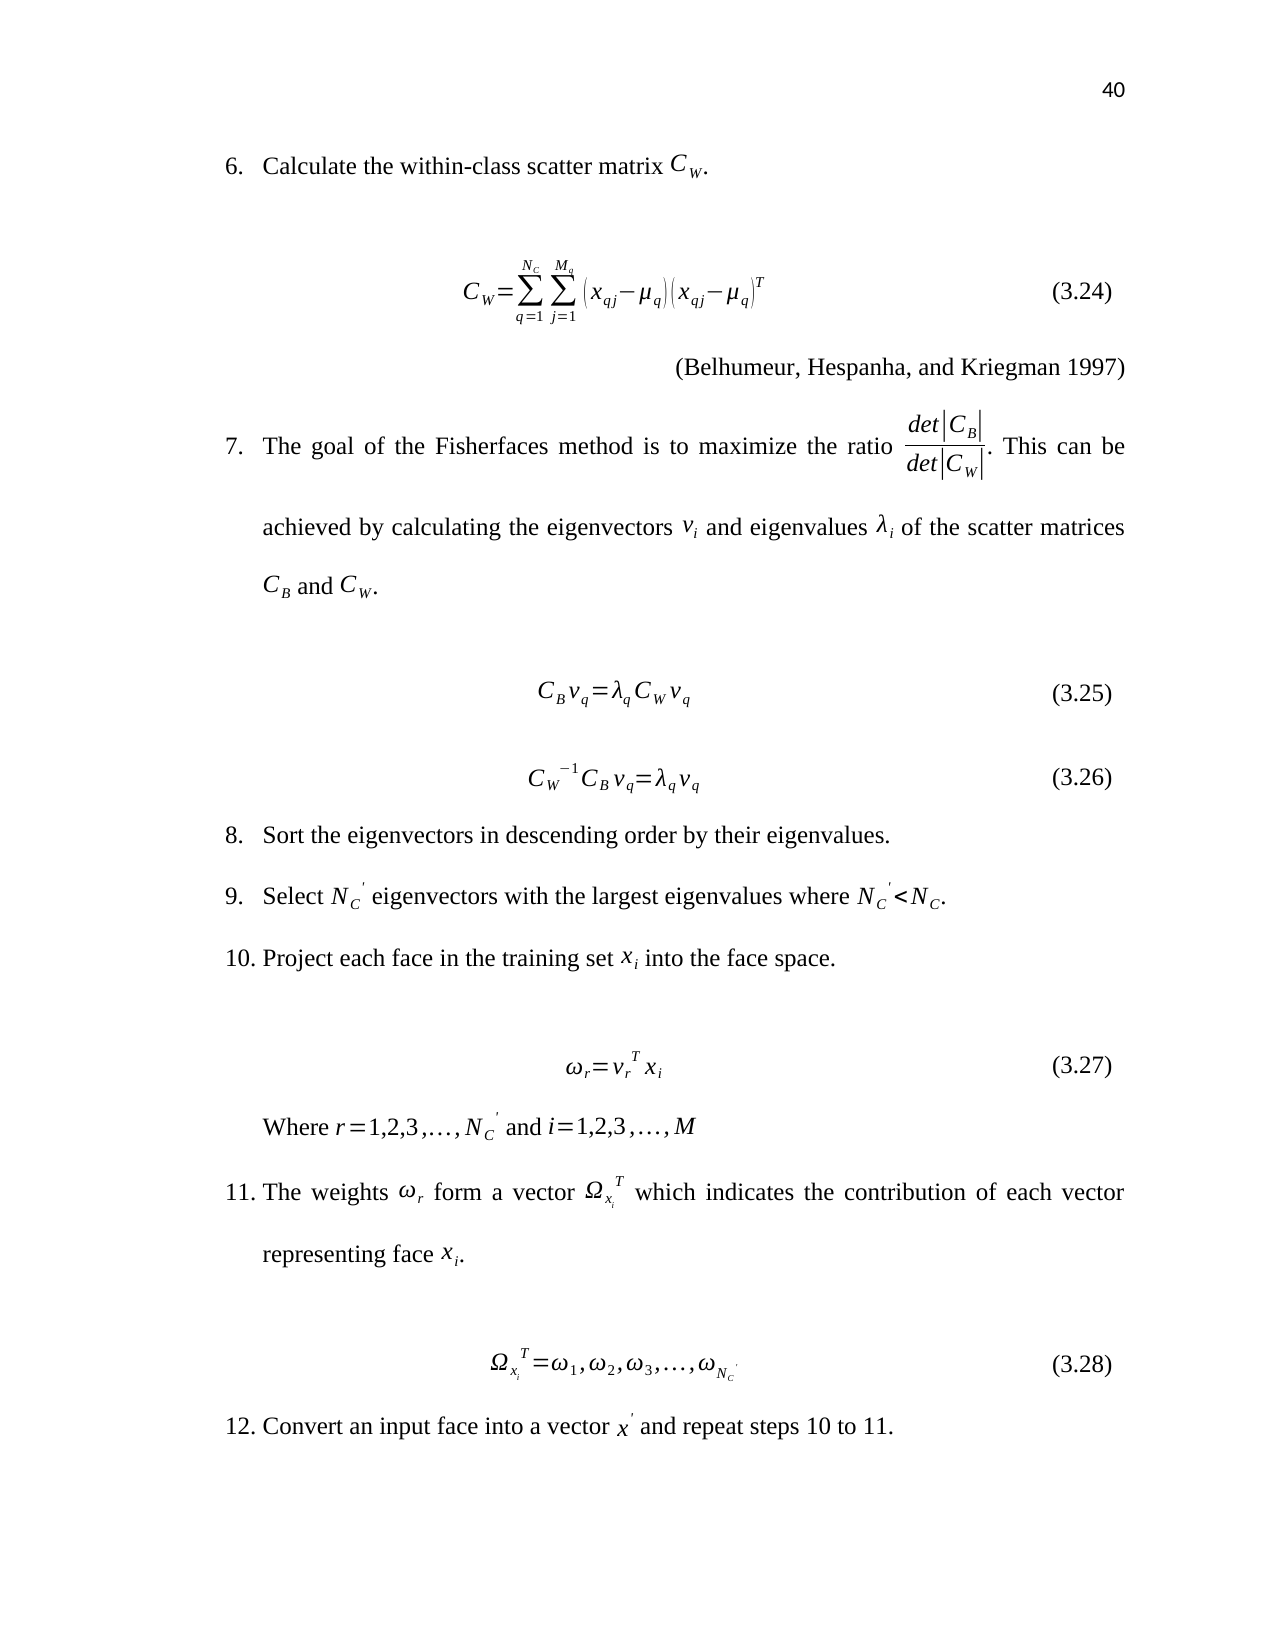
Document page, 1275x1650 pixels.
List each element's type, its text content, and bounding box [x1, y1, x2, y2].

table_header (3.24) [1040, 231, 1124, 352]
table_header (3.28) [1040, 1319, 1124, 1409]
table_cell [188, 734, 1040, 821]
list Select eigenvectors with the largest eigenvalues where . [225, 878, 1125, 913]
table_cell (3.26) [1040, 734, 1124, 821]
table_header [188, 1319, 1040, 1409]
list Project each face in the training set into the face space. [225, 942, 1125, 973]
list Calculate the within-class scatter matrix . [225, 150, 1125, 181]
table_header [188, 1023, 1040, 1109]
list The goal of the Fisherfaces method is to maximize the ratio . This can be achieved by calculating the eigenvectors and eigenvalues of the scatter matrices and . [225, 409, 1125, 602]
list Sort the eigenvectors in descending order by their eigenvalues. [225, 821, 1125, 849]
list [262, 352, 1125, 380]
list The weights form a vector which indicates the contribution of each vector representing face . [225, 1172, 1125, 1269]
table_header (3.25) [1040, 652, 1124, 734]
list Convert an input face into a vector and repeat steps 10 to 11. [225, 1409, 1125, 1441]
table_header [188, 231, 1040, 352]
table_header [188, 652, 1040, 734]
list Where and [262, 1109, 1125, 1144]
table_header (3.27) [1040, 1023, 1124, 1109]
